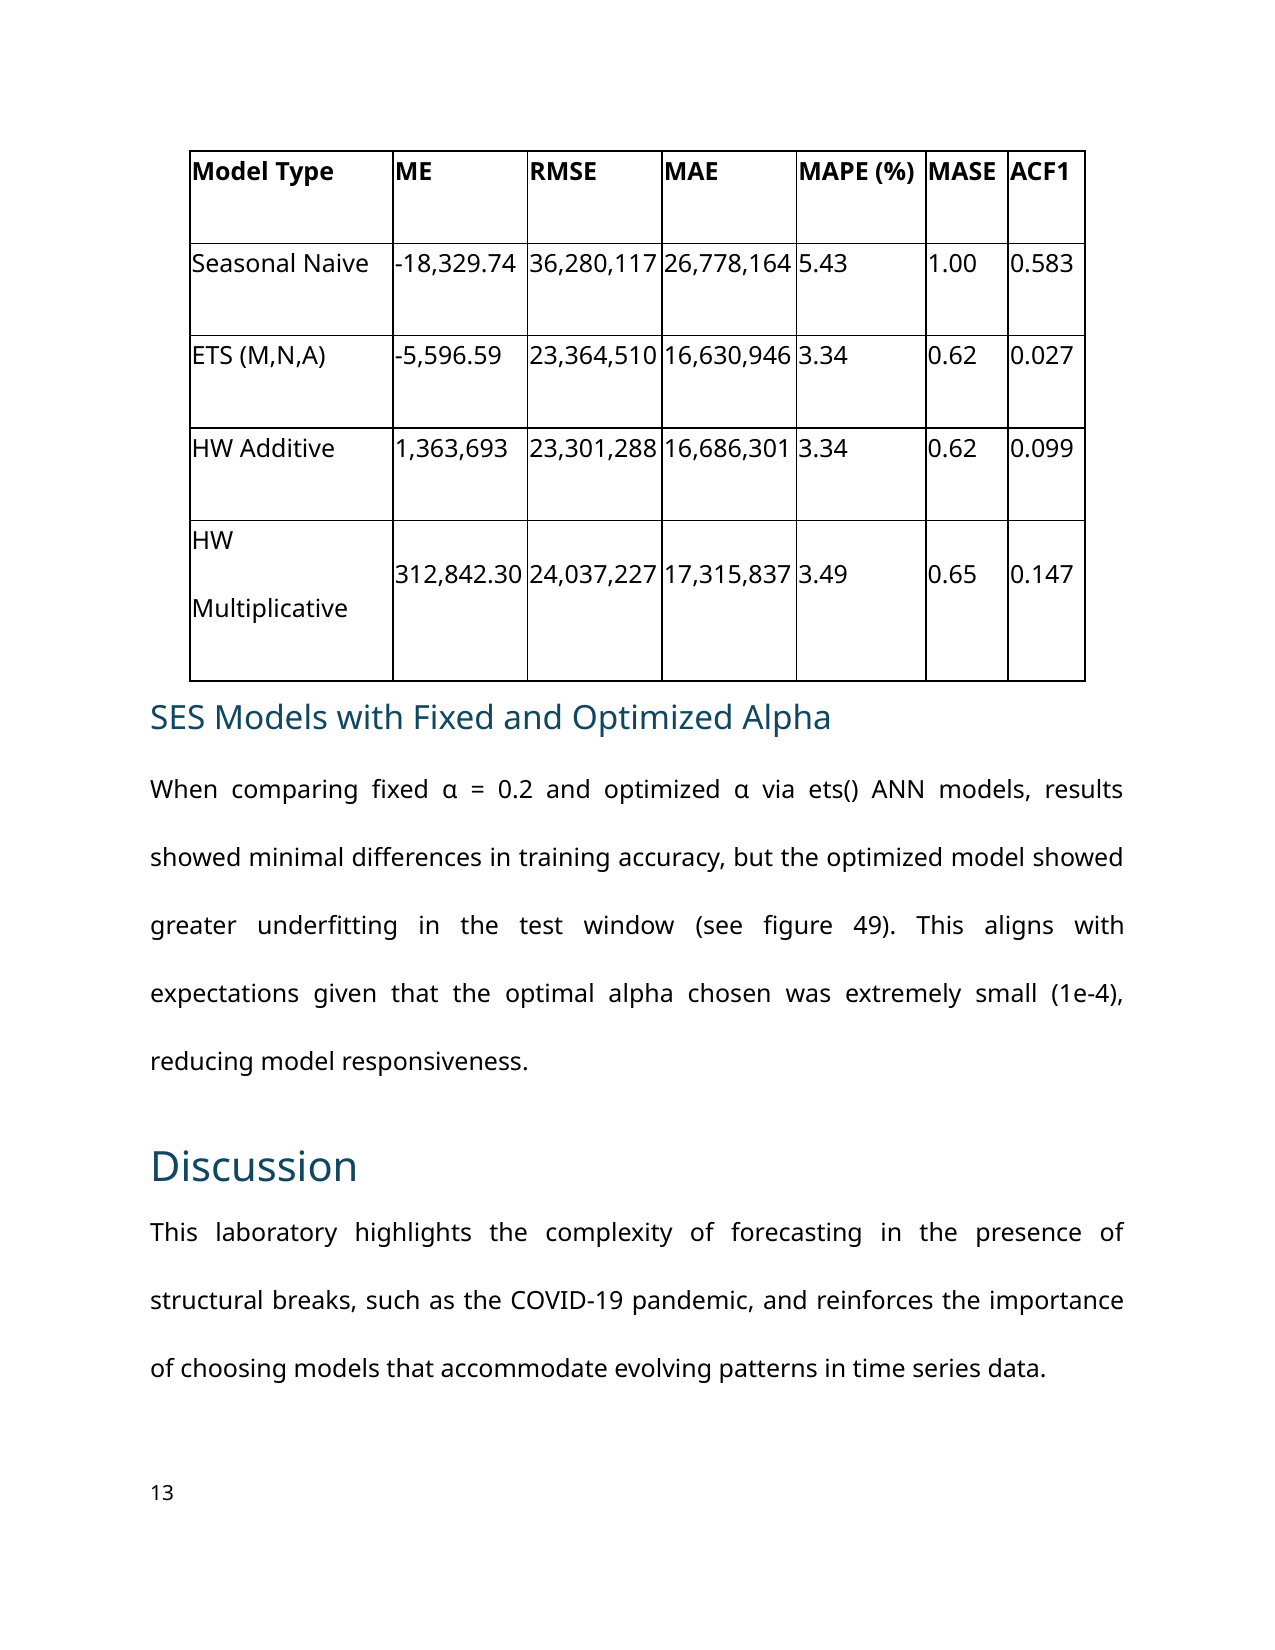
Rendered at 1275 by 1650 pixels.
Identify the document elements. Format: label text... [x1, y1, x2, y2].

table_header ME [394, 152, 527, 242]
table_header MAE [663, 152, 796, 242]
table_cell 24,037,227 [528, 521, 661, 680]
table_header RMSE [528, 152, 661, 242]
table_header MASE [927, 152, 1007, 242]
table_cell 36,280,117 [528, 244, 661, 335]
table_cell 3.34 [797, 336, 925, 427]
table_cell 5.43 [797, 244, 925, 335]
table_cell 0.583 [1009, 244, 1084, 335]
table_header ACF1 [1009, 152, 1084, 242]
table_header Model Type [191, 152, 392, 242]
text This laboratory highlights the complexity of forecasting in the presence of structural breaks, such as the COVID-19 pandemic, and reinforces the importance of choosing models that accommodate evolving patterns in time series data. [150, 1215, 1125, 1385]
table_cell -18,329.74 [394, 244, 527, 335]
table_cell Seasonal Naive [191, 244, 392, 335]
table_cell ETS (M,N,A) [191, 336, 392, 427]
table_cell HW Multiplicative [191, 521, 392, 680]
table_cell 0.65 [927, 521, 1007, 680]
table_cell 26,778,164 [663, 244, 796, 335]
table_cell 17,315,837 [663, 521, 796, 680]
table_cell 0.147 [1009, 521, 1084, 680]
table_cell 0.099 [1009, 429, 1084, 519]
table_cell 312,842.30 [394, 521, 527, 680]
text SES Models with Fixed and Optimized Alpha [150, 694, 1125, 739]
table_cell HW Additive [191, 429, 392, 519]
table_cell 3.34 [797, 429, 925, 519]
table_cell 23,364,510 [528, 336, 661, 427]
table_cell 0.62 [927, 336, 1007, 427]
subtitle Discussion [150, 1137, 1125, 1194]
table_cell 1,363,693 [394, 429, 527, 519]
table_cell 0.027 [1009, 336, 1084, 427]
table_cell 1.00 [927, 244, 1007, 335]
text When comparing fixed α = 0.2 and optimized α via ets() ANN models, results showed minimal differences in training accuracy, but the optimized model showed greater underfitting in the test window (see figure 49). This aligns with expectations given that the optimal alpha chosen was extremely small (1e-4), reducing model responsiveness. [150, 771, 1125, 1078]
table_cell 16,686,301 [663, 429, 796, 519]
table_header MAPE (%) [797, 152, 925, 242]
table_cell 23,301,288 [528, 429, 661, 519]
table_cell 3.49 [797, 521, 925, 680]
table_cell 0.62 [927, 429, 1007, 519]
table_cell -5,596.59 [394, 336, 527, 427]
table_cell 16,630,946 [663, 336, 796, 427]
